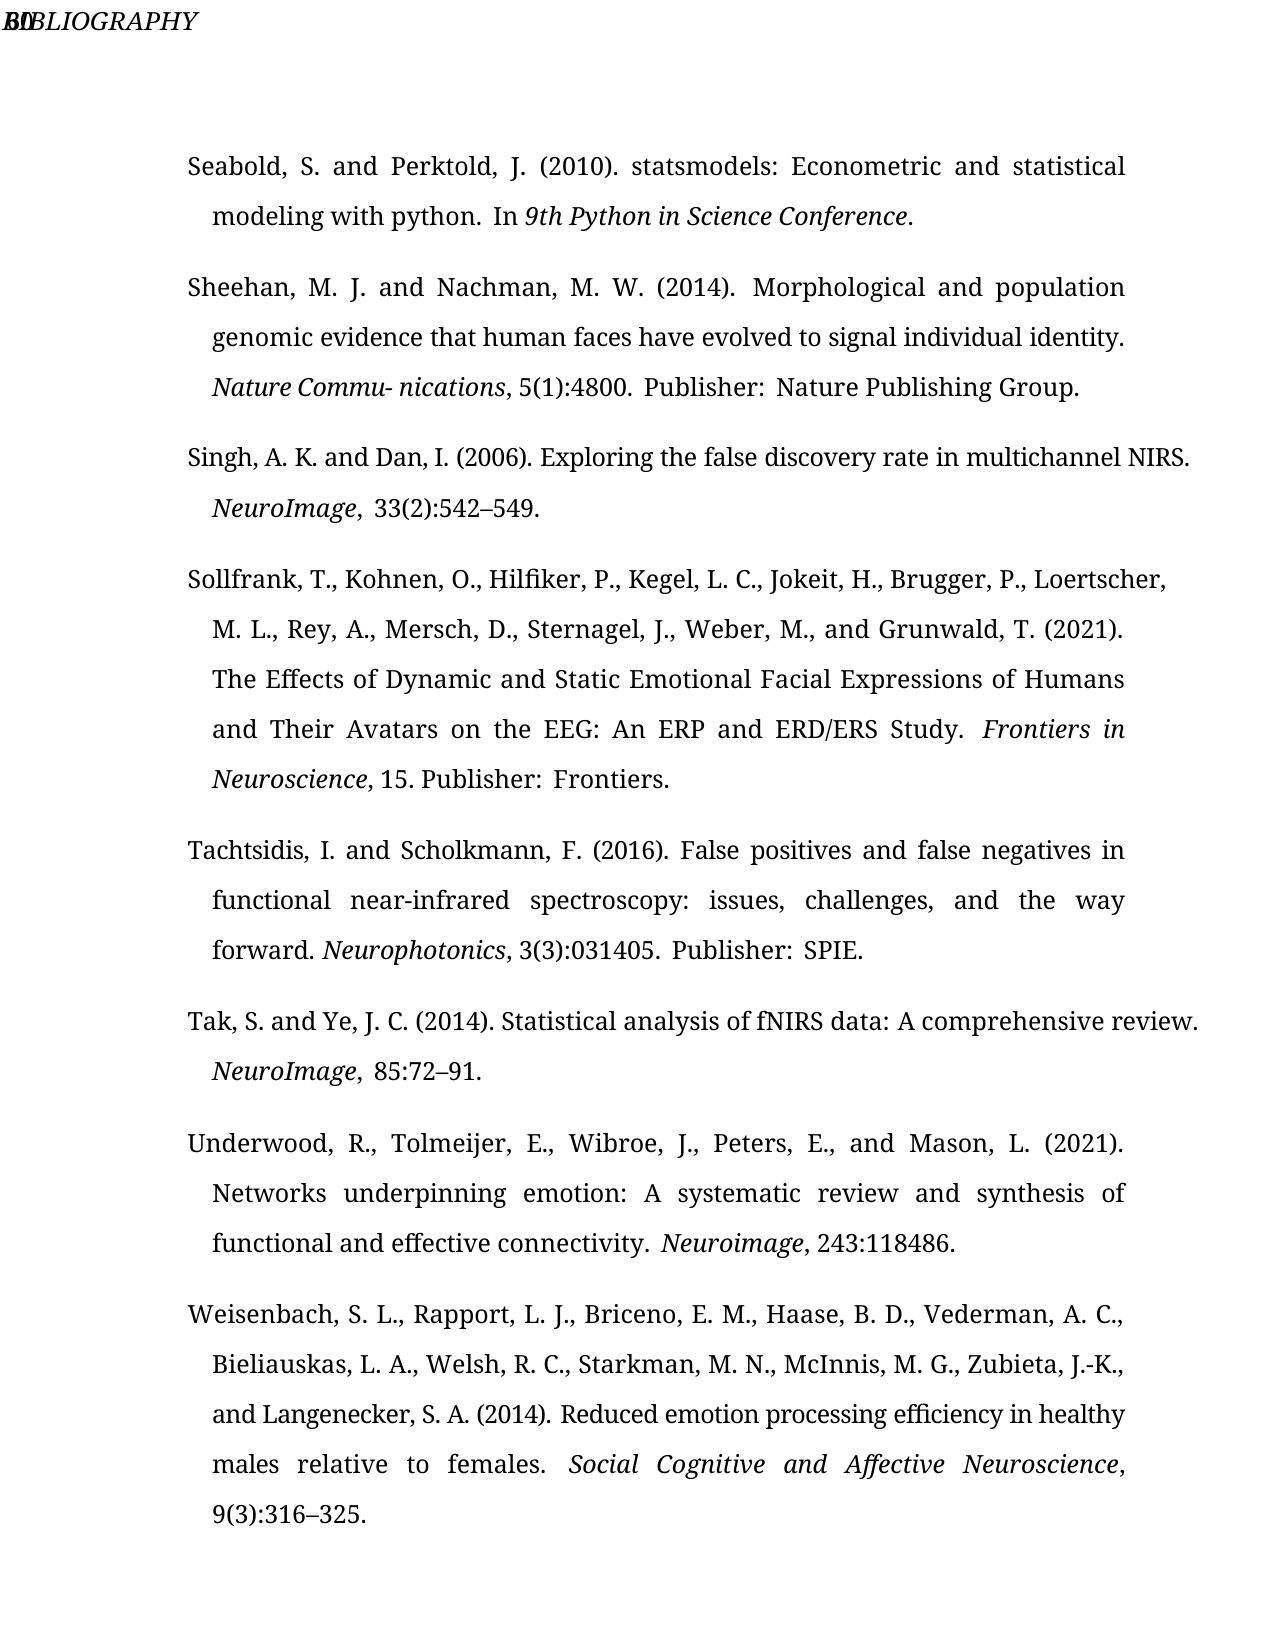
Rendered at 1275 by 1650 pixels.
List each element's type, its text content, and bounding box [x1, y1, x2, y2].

text NeuroImage, 33(2):542–549. [212, 490, 1252, 524]
text Sheehan, M. J. and Nachman, M. W. (2014). Morphological and population genomic evidence that human faces have evolved to signal individual identity. Nature Commu- nications, 5(1):4800. Publisher: Nature Publishing Group. [187, 269, 1126, 403]
text Tachtsidis, I. and Scholkmann, F. (2016). False positives and false negatives in functional near-infrared spectroscopy: issues, challenges, and the way forward. Neurophotonics, 3(3):031405. Publisher: SPIE. [187, 833, 1125, 967]
text Weisenbach, S. L., Rapport, L. J., Briceno, E. M., Haase, B. D., Vederman, A. C., Bieliauskas, L. A., Welsh, R. C., Starkman, M. N., McInnis, M. G., Zubieta, J.-K., and Langenecker, S. A. (2014). Reduced emotion processing efficiency in healthy males relative to females. Social Cognitive and Affective Neuroscience, 9(3):316–325. [187, 1296, 1125, 1530]
text NeuroImage, 85:72–91. [212, 1054, 1252, 1088]
text M. L., Rey, A., Mersch, D., Sternagel, J., Weber, M., and Grunwald, T. (2021). The Effects of Dynamic and Static Emotional Facial Expressions of Humans and Their Avatars on the EEG: An ERP and ERD/ERS Study. Frontiers in Neuroscience, 15. Publisher: Frontiers. [212, 612, 1126, 796]
text Sollfrank, T., Kohnen, O., Hilfiker, P., Kegel, L. C., Jokeit, H., Brugger, P., Loertscher, [187, 562, 1252, 596]
text Underwood, R., Tolmeijer, E., Wibroe, J., Peters, E., and Mason, L. (2021). Networks underpinning emotion: A systematic review and synthesis of functional and effective connectivity. Neuroimage, 243:118486. [187, 1126, 1125, 1259]
text Seabold, S. and Perktold, J. (2010). statsmodels: Econometric and statistical modeling with python. In 9th Python in Science Conference. [187, 148, 1125, 232]
text Singh, A. K. and Dan, I. (2006). Exploring the false discovery rate in multichannel NIRS. [187, 440, 1252, 474]
text Tak, S. and Ye, J. C. (2014). Statistical analysis of fNIRS data: A comprehensive review. [187, 1004, 1252, 1038]
